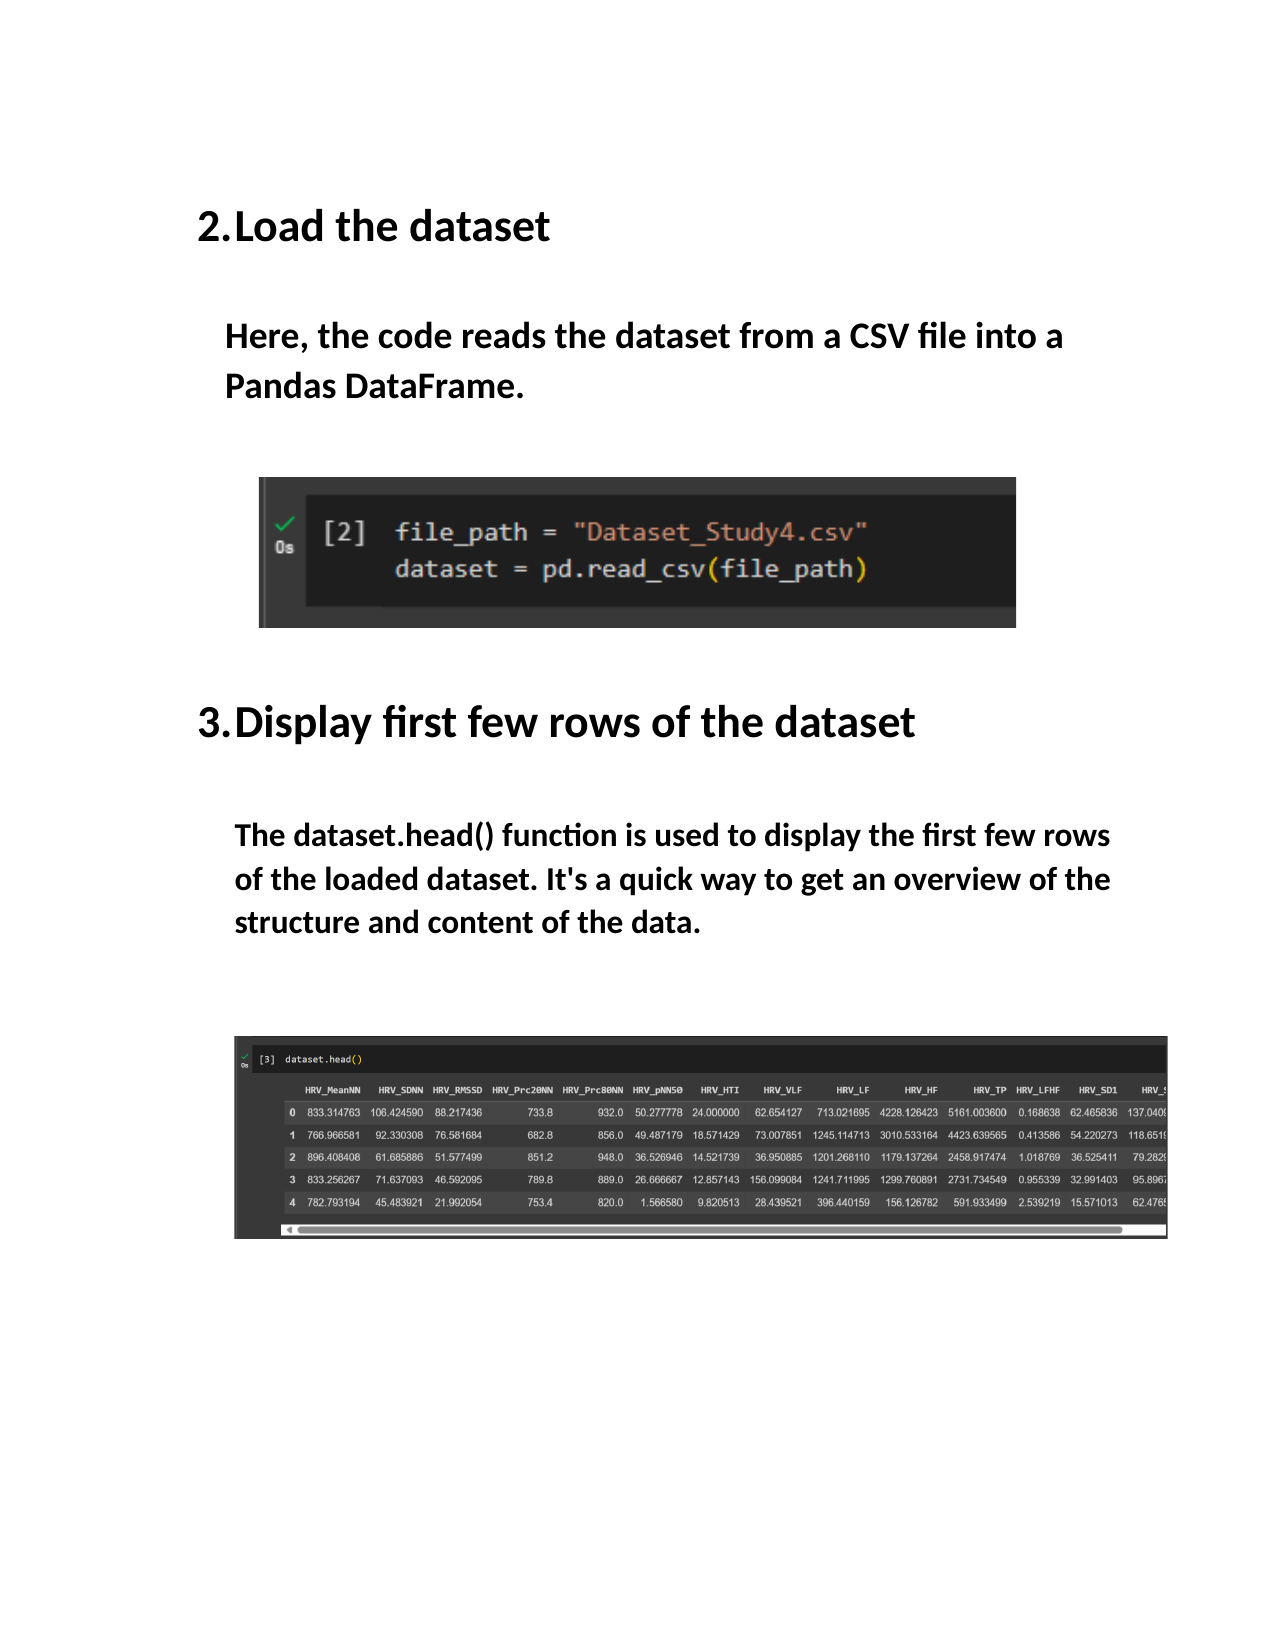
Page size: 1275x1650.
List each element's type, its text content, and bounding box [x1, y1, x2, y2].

list Display first few rows of the dataset [197, 693, 1125, 749]
picture [234, 1036, 1168, 1239]
list The dataset.head() function is used to display the first few rows of the loaded dataset. It's a quick way to get an overview of the structure and content of the data. [234, 813, 1125, 942]
list Here, the code reads the dataset from a CSV file into a Pandas DataFrame. [225, 312, 1125, 407]
list Load the dataset [197, 197, 1125, 253]
picture [258, 477, 1017, 628]
